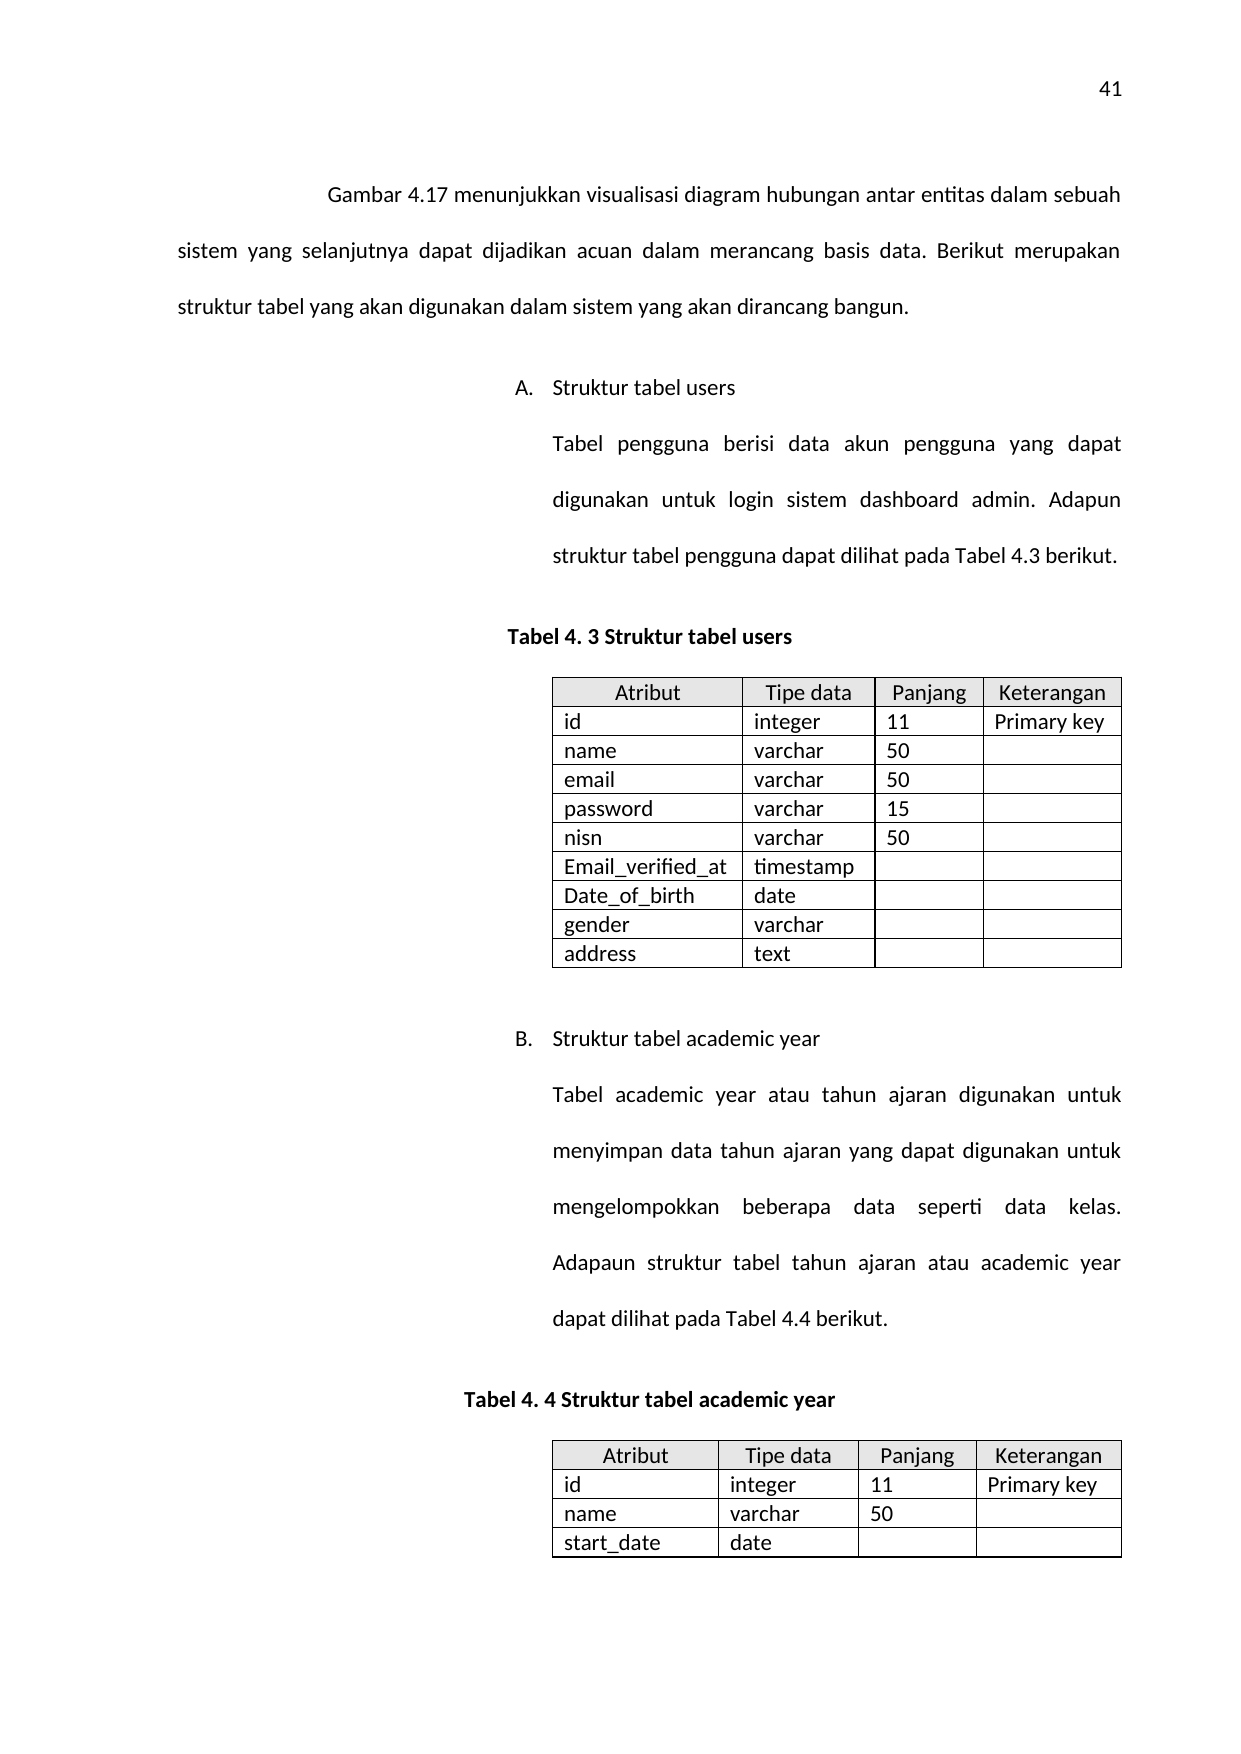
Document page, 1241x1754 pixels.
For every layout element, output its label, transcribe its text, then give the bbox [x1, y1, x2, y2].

list Tabel academic year atau tahun ajaran digunakan untuk menyimpan data tahun ajaran yang dapat digunakan untuk mengelompokkan beberapa data seperti data kelas. Adapaun struktur tabel tahun ajaran atau academic year dapat dilihat pada Tabel 4.4 berikut. [552, 1080, 1122, 1333]
list Struktur tabel users [515, 373, 1122, 401]
text Gambar 4.17 menunjukkan visualisasi diagram hubungan antar entitas dalam sebuah sistem yang selanjutnya dapat dijadikan acuan dalam merancang basis data. Berikut merupakan struktur tabel yang akan digunakan dalam sistem yang akan dirancang bangun. [177, 180, 1122, 320]
table_cell date [743, 881, 874, 909]
table_cell text [743, 939, 874, 967]
table_cell address [553, 939, 742, 967]
table_header Keterangan [984, 678, 1121, 706]
table_cell Date_of_birth [553, 881, 742, 909]
table_cell [984, 765, 1121, 793]
table_cell timestamp [743, 852, 874, 880]
table_cell gender [553, 910, 742, 938]
table_cell Primary key [977, 1470, 1121, 1498]
table_cell name [553, 1499, 718, 1527]
table_cell 11 [876, 707, 983, 735]
table_cell [977, 1499, 1121, 1527]
table_cell id [553, 1470, 718, 1498]
table_cell varchar [743, 823, 874, 851]
table_header Panjang [859, 1441, 976, 1469]
table_header Keterangan [977, 1441, 1121, 1469]
table_cell [984, 823, 1121, 851]
table_cell [984, 852, 1121, 880]
table_cell 50 [859, 1499, 976, 1527]
table_cell [984, 881, 1121, 909]
table_cell 50 [876, 736, 983, 764]
table_cell [876, 910, 983, 938]
table_cell [984, 736, 1121, 764]
table_cell [859, 1528, 976, 1556]
text Tabel 4. 4 Struktur tabel academic year [177, 1386, 1122, 1414]
table_cell password [553, 794, 742, 822]
table_cell 50 [876, 765, 983, 793]
table_cell varchar [743, 736, 874, 764]
table_header Panjang [876, 678, 983, 706]
table_cell email [553, 765, 742, 793]
table_cell Primary key [984, 707, 1121, 735]
table_cell 11 [859, 1470, 976, 1498]
table_cell id [553, 707, 742, 735]
table_cell [977, 1528, 1121, 1556]
table_header Tipe data [719, 1441, 858, 1469]
list Struktur tabel academic year [515, 1024, 1122, 1052]
table_cell varchar [743, 765, 874, 793]
table_header Atribut [553, 678, 742, 706]
table_cell Email_verified_at [553, 852, 742, 880]
table_cell [876, 852, 983, 880]
table_header Atribut [553, 1441, 718, 1469]
table_cell start_date [553, 1528, 718, 1556]
table_cell date [719, 1528, 858, 1556]
table_cell integer [743, 707, 874, 735]
table_cell [876, 881, 983, 909]
table_cell 50 [876, 823, 983, 851]
table_cell name [553, 736, 742, 764]
table_header Tipe data [743, 678, 874, 706]
table_cell [984, 939, 1121, 967]
table_cell 15 [876, 794, 983, 822]
table_cell [984, 910, 1121, 938]
table_cell varchar [719, 1499, 858, 1527]
table_cell nisn [553, 823, 742, 851]
list Tabel pengguna berisi data akun pengguna yang dapat digunakan untuk login sistem dashboard admin. Adapun struktur tabel pengguna dapat dilihat pada Tabel 4.3 berikut. [552, 429, 1122, 569]
table_cell [876, 939, 983, 967]
table_cell [984, 794, 1121, 822]
table_cell varchar [743, 794, 874, 822]
text Tabel 4. 3 Struktur tabel users [177, 622, 1122, 650]
table_cell integer [719, 1470, 858, 1498]
table_cell varchar [743, 910, 874, 938]
